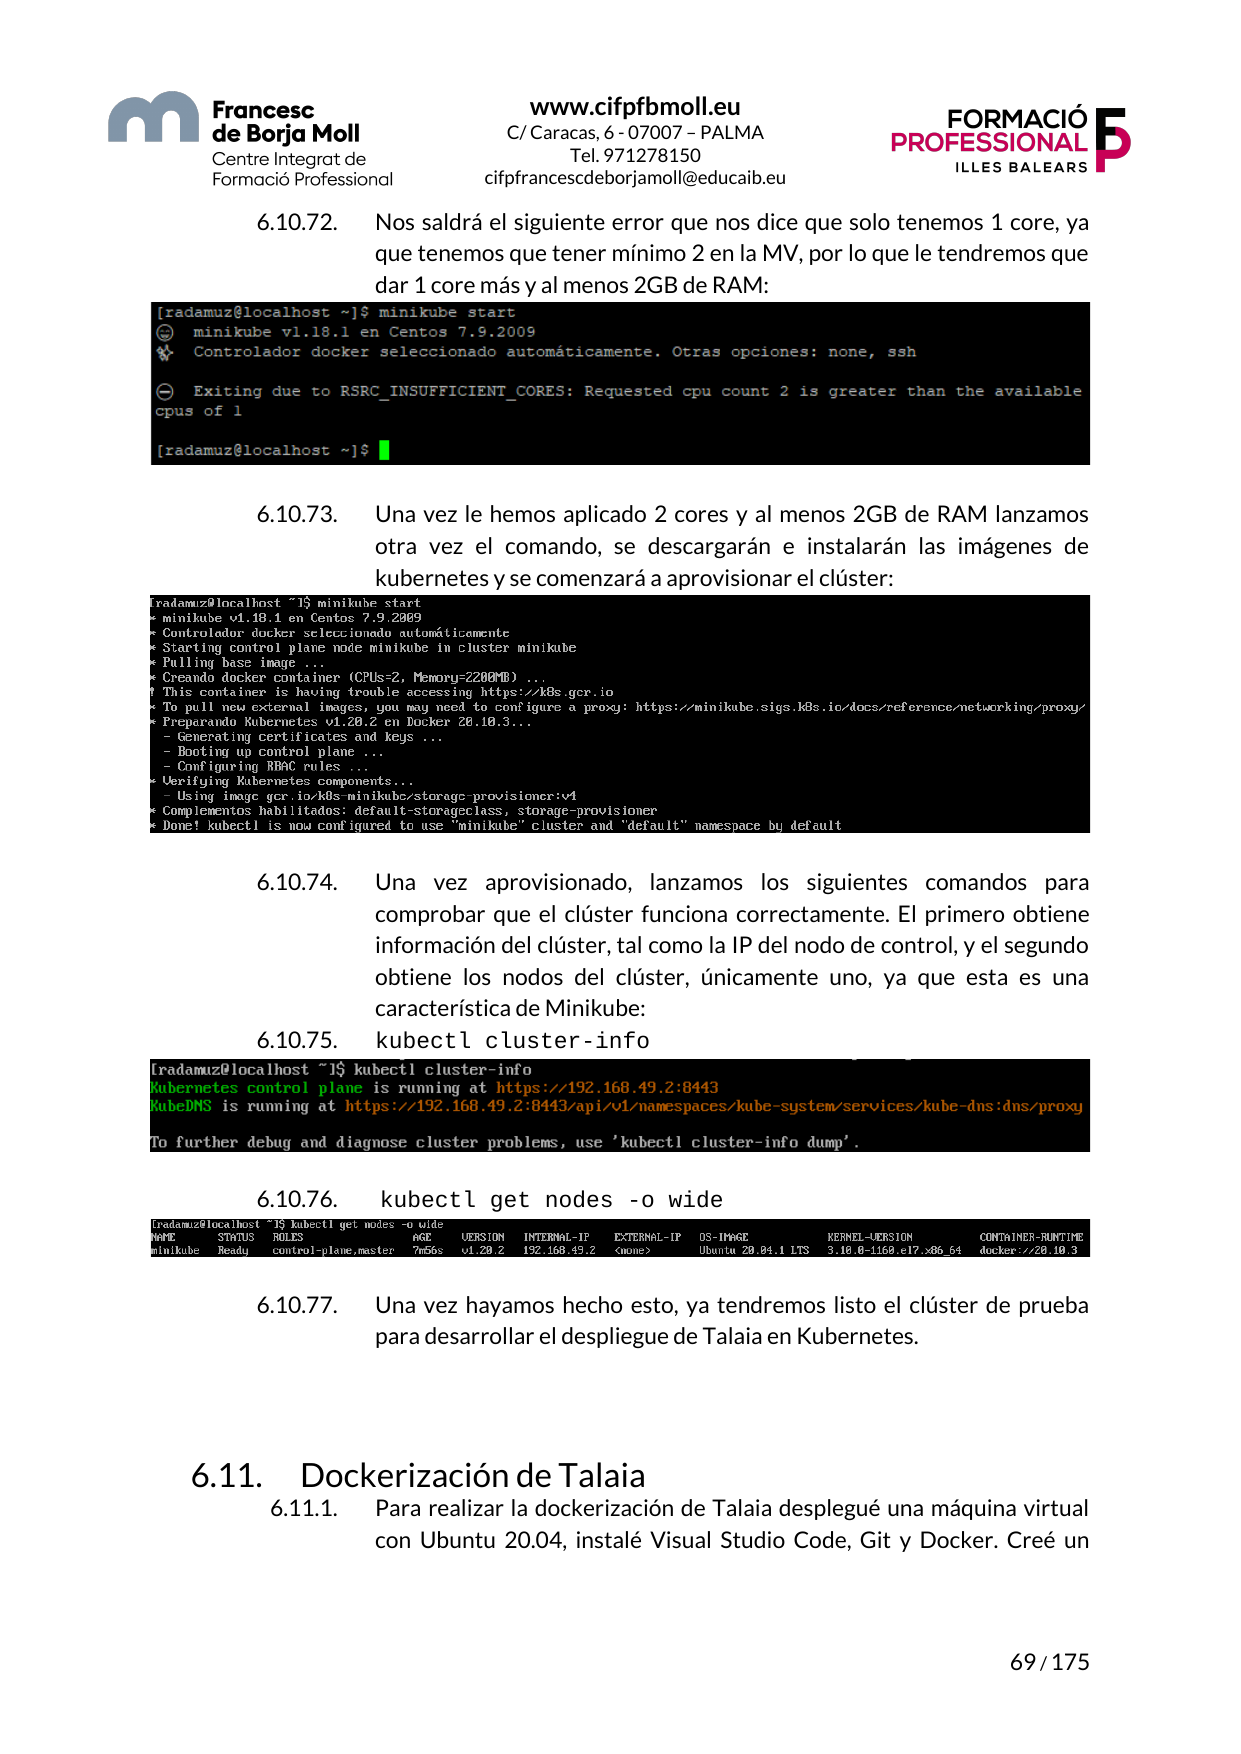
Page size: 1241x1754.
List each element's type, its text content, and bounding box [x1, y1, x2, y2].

picture [150, 1059, 1091, 1152]
list kubectl cluster-info [337, 1026, 1090, 1055]
picture [150, 1219, 1091, 1257]
list Una vez aprovisionado, lanzamos los siguientes comandos para comprobar que el clúster funciona correctamente. El primero obtiene información del clúster, tal como la IP del nodo de control, y el segundo obtiene los nodos del clúster, únicamente uno, ya que esta es una característica de Minikube: [337, 868, 1090, 1022]
picture [150, 595, 1091, 833]
picture [105, 88, 397, 192]
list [337, 1494, 1090, 1553]
list Nos saldrá el siguiente error que nos dice que solo tenemos 1 core, ya que tenemos que tener mínimo 2 en la MV, por lo que le tendremos que dar 1 core más y al menos 2GB de RAM: [337, 207, 1090, 298]
list Una vez le hemos aplicado 2 cores y al menos 2GB de RAM lanzamos otra vez el comando, se descargarán e instalarán las imágenes de kubernetes y se comenzará a aprovisionar el clúster: [337, 500, 1090, 591]
picture [150, 302, 1091, 465]
subtitle Dockerización de Talaia [262, 1454, 1090, 1494]
picture [881, 90, 1142, 190]
list Una vez hayamos hecho esto, ya tendremos listo el clúster de prueba para desarrollar el despliegue de Talaia en Kubernetes. [337, 1290, 1090, 1349]
list kubectl get nodes -o wide [337, 1185, 1090, 1215]
